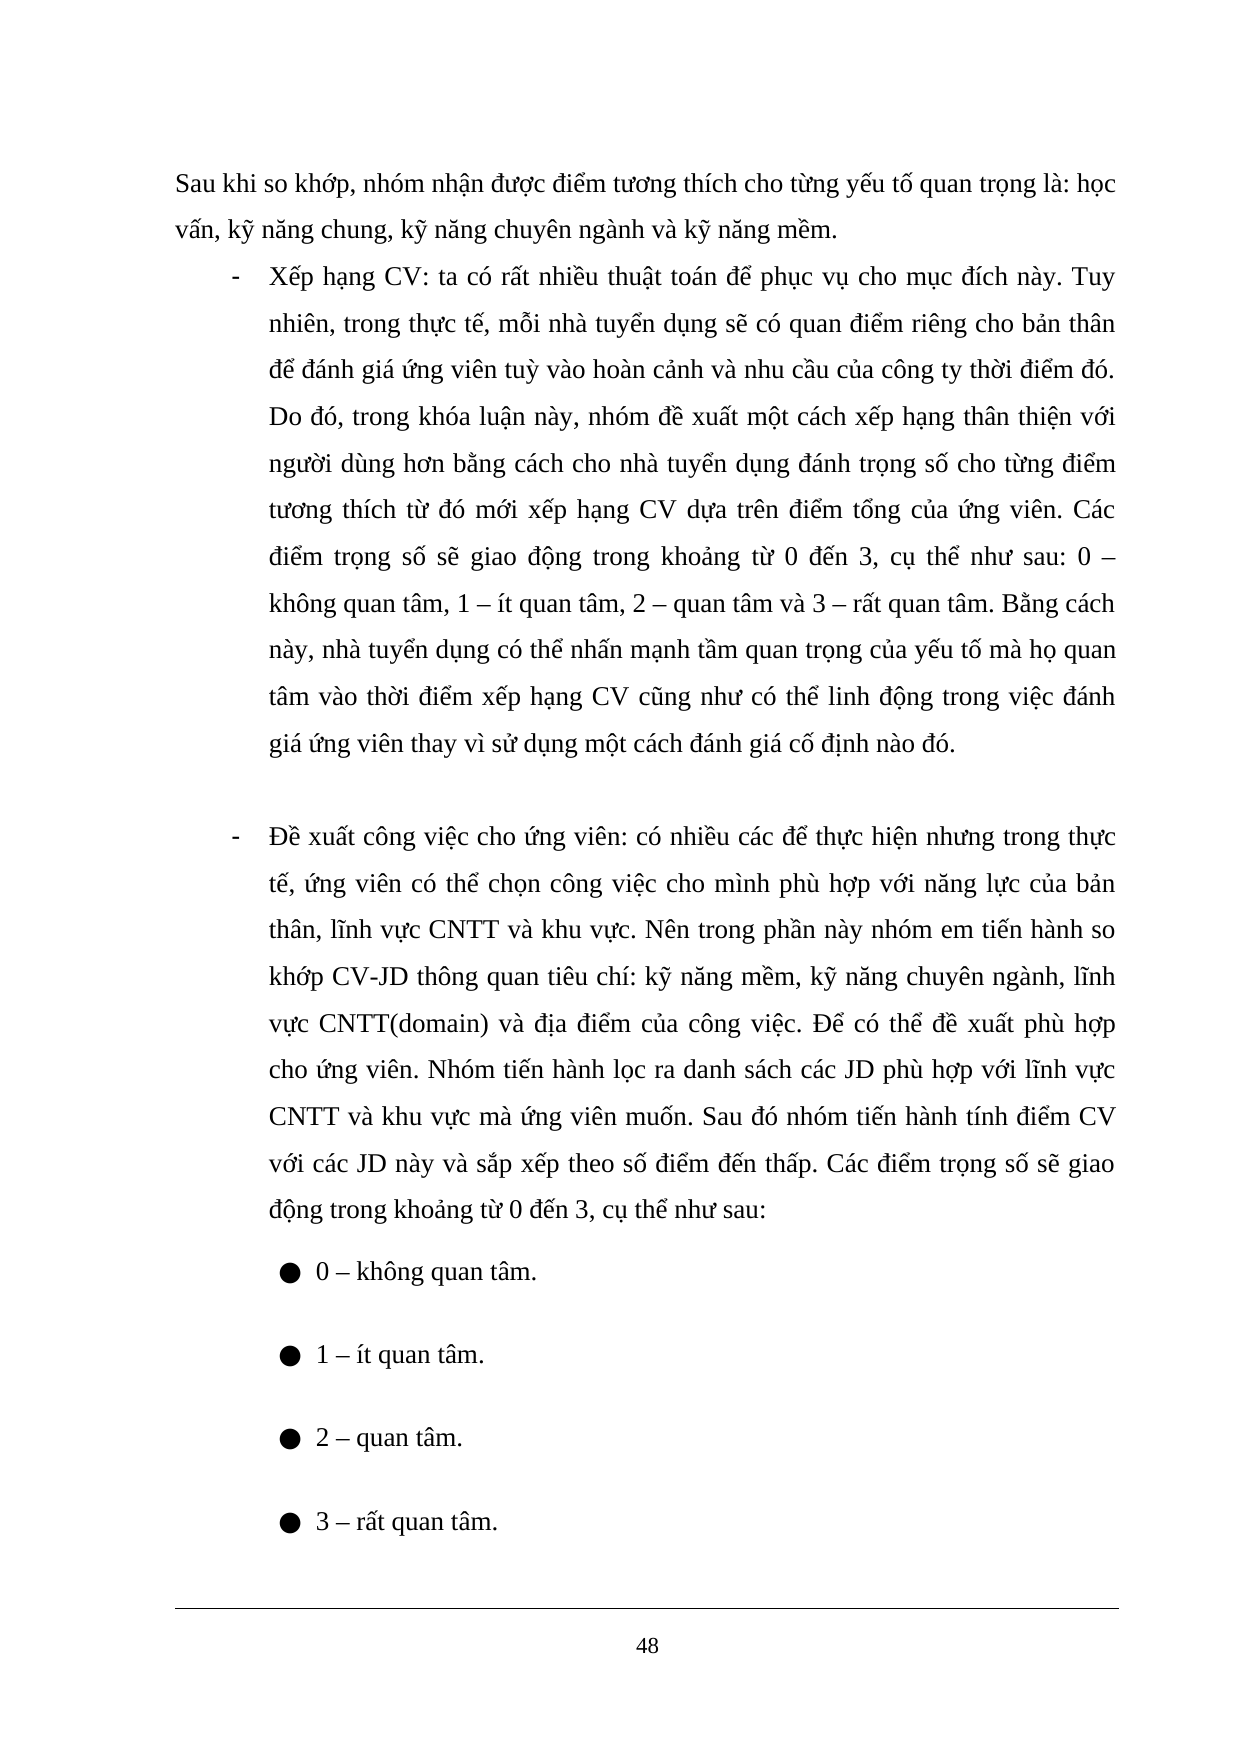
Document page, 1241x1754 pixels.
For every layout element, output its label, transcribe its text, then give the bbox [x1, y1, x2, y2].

list 0 – không quan tâm. [278, 1240, 1117, 1296]
list 1 – ít quan tâm. [278, 1323, 1117, 1379]
text Sau khi so khớp, nhóm nhận được điểm tương thích cho từng yếu tố quan trọng là: học vấn, kỹ năng chung, kỹ năng chuyên ngành và kỹ năng mềm. [175, 167, 1117, 244]
list Xếp hạng CV: ta có rất nhiều thuật toán để phục vụ cho mục đích này. Tuy nhiên, trong thực tế, mỗi nhà tuyển dụng sẽ có quan điểm riêng cho bản thân để đánh giá ứng viên tuỳ vào hoàn cảnh và nhu cầu của công ty thời điểm đó. Do đó, trong khóa luận này, nhóm đề xuất một cách xếp hạng thân thiện với người dùng hơn bằng cách cho nhà tuyển dụng đánh trọng số cho từng điểm tương thích từ đó mới xếp hạng CV dựa trên điểm tổng của ứng viên. Các điểm trọng số sẽ giao động trong khoảng từ 0 đến 3, cụ thể như sau: 0 – không quan tâm, 1 – ít quan tâm, 2 – quan tâm và 3 – rất quan tâm. Bằng cách này, nhà tuyển dụng có thể nhấn mạnh tầm quan trọng của yếu tố mà họ quan tâm vào thời điểm xếp hạng CV cũng như có thể linh động trong việc đánh giá ứng viên thay vì sử dụng một cách đánh giá cố định nào đó. [231, 260, 1117, 758]
list 3 – rất quan tâm. [278, 1490, 1117, 1545]
list Đề xuất công việc cho ứng viên: có nhiều các để thực hiện nhưng trong thực tế, ứng viên có thể chọn công việc cho mình phù hợp với năng lực của bản thân, lĩnh vực CNTT và khu vực. Nên trong phần này nhóm em tiến hành so khớp CV-JD thông quan tiêu chí: kỹ năng mềm, kỹ năng chuyên ngành, lĩnh vực CNTT(domain) và địa điểm của công việc. Để có thể đề xuất phù hợp cho ứng viên. Nhóm tiến hành lọc ra danh sách các JD phù hợp với lĩnh vực CNTT và khu vực mà ứng viên muốn. Sau đó nhóm tiến hành tính điểm CV với các JD này và sắp xếp theo số điểm đến thấp. Các điểm trọng số sẽ giao động trong khoảng từ 0 đến 3, cụ thể như sau: [231, 820, 1117, 1225]
list 2 – quan tâm. [278, 1407, 1117, 1462]
